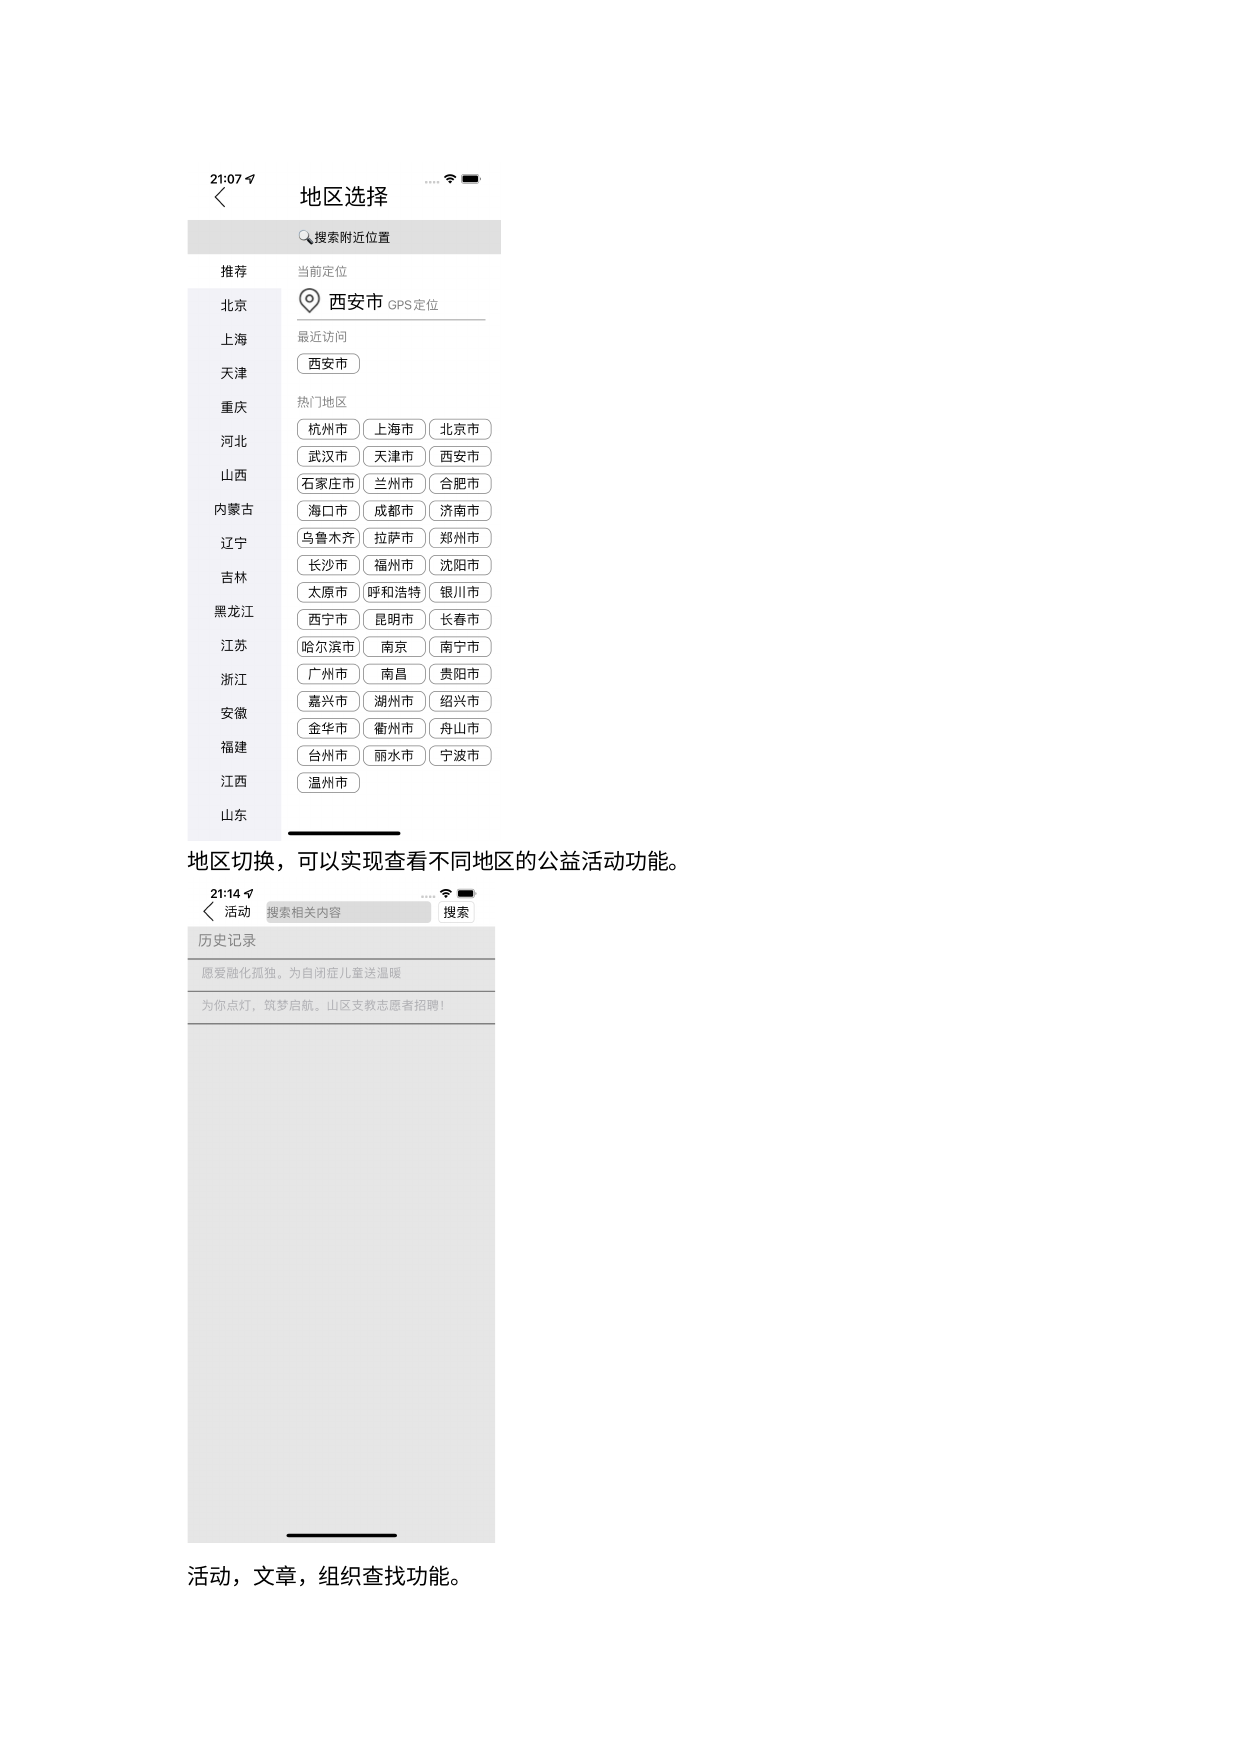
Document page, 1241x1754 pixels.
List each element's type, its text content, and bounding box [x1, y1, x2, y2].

picture [187, 162, 501, 841]
picture [187, 877, 496, 1543]
text 地区切换，可以实现查看不同地区的公益活动功能。 [187, 844, 1053, 877]
text 活动，文章，组织查找功能。 [187, 1559, 1053, 1592]
